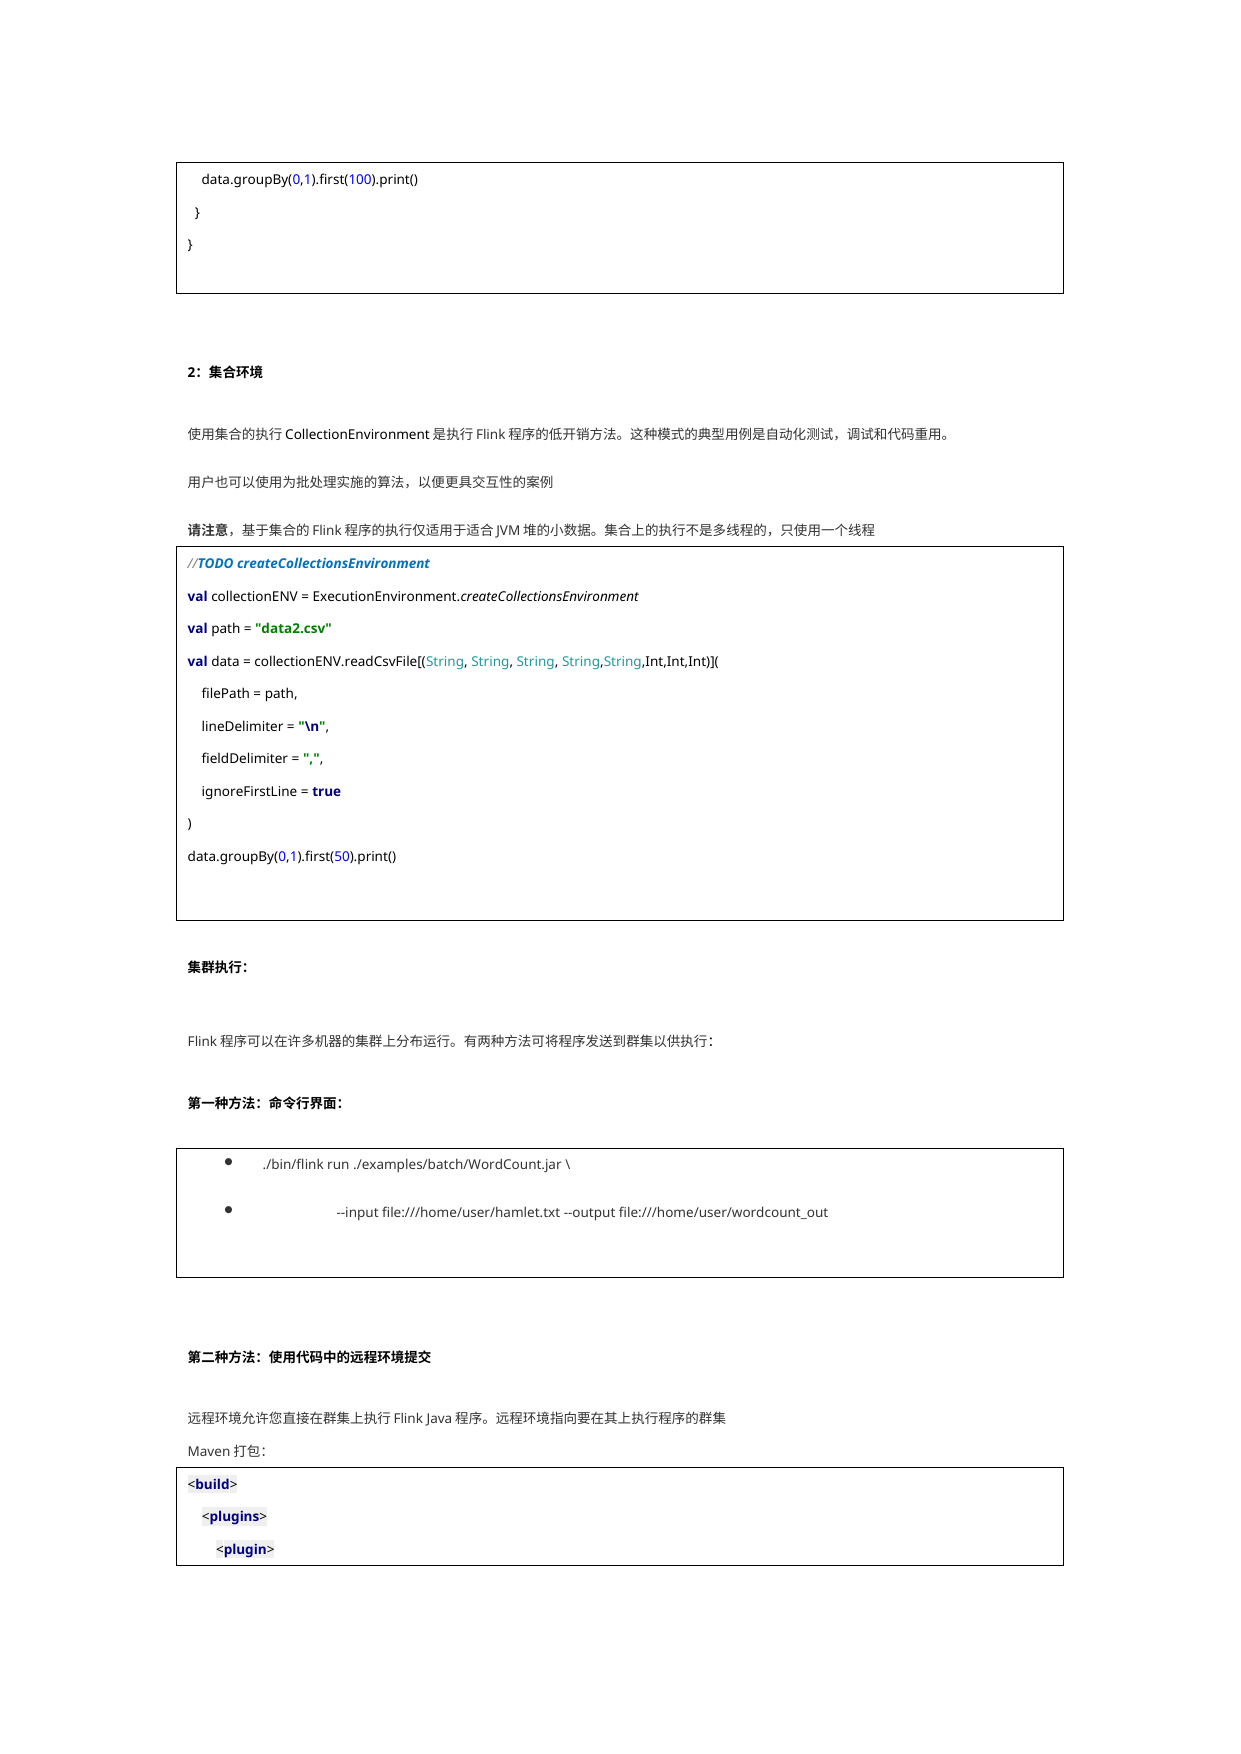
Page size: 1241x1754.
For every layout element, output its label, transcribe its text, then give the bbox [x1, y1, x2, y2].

subtitle 集群执行： [187, 951, 1053, 983]
text Flink程序可以在许多机器的集群上分布运行。有两种方法可将程序发送到群集以供执行： [187, 1024, 1053, 1057]
text Maven打包： [187, 1434, 1053, 1467]
subtitle 第二种方法：使用代码中的远程环境提交 [187, 1340, 1053, 1372]
subtitle 第一种方法：命令行界面： [187, 1086, 1053, 1118]
subtitle 2：集合环境 [187, 356, 1053, 388]
text 使用集合的执行CollectionEnvironment是执行Flink程序的低开销方法。这种模式的典型用例是自动化测试，调试和代码重用。 [187, 417, 1053, 450]
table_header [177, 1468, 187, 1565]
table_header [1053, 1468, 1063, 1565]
text 请注意，基于集合的Flink程序的执行仅适用于适合JVM堆的小数据。集合上的执行不是多线程的，只使用一个线程 [187, 514, 1053, 546]
text 用户也可以使用为批处理实施的算法，以便更具交互性的案例 [187, 466, 1053, 498]
text 远程环境允许您直接在群集上执行Flink Java程序。远程环境指向要在其上执行程序的群集 [187, 1402, 1053, 1434]
table_header ./bin/flink run ./examples/batch/WordCount.jar \ --input file:///home/user/hamlet.txt --output file:///home/user/wordcount_out [177, 1149, 1063, 1277]
table_header //TODO createCollectionsEnvironment val collectionENV = ExecutionEnvironment.createCollectionsEnvironment val path = "data2.csv" val data = collectionENV.readCsvFile[(String, String, String, String,String,Int,Int,Int)]( filePath = path, lineDelimiter = "\n", fieldDelimiter = ",", ignoreFirstLine = true ) data.groupBy(0,1).first(50).print() [177, 547, 1063, 920]
